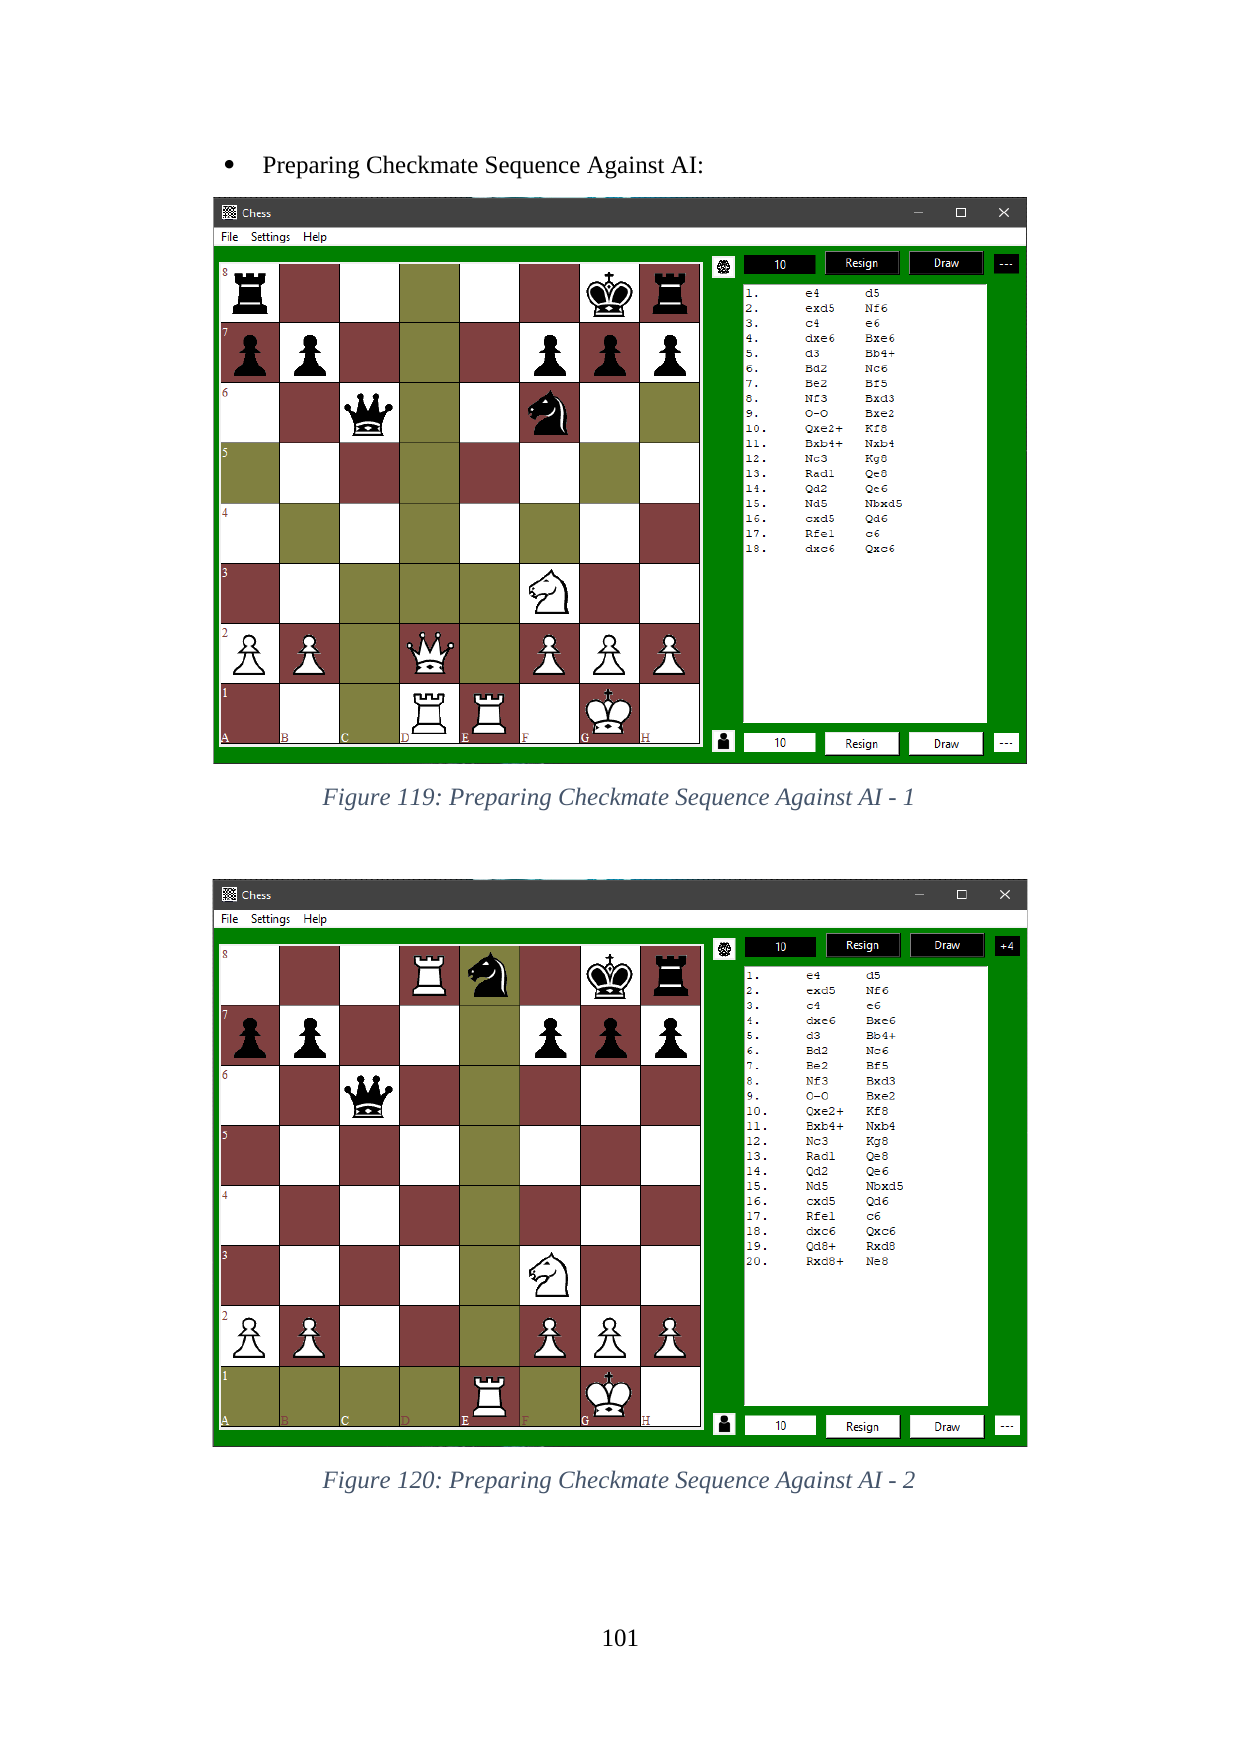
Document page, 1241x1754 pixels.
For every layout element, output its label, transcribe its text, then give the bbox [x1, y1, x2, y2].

list Preparing Checkmate Sequence Against AI: [225, 150, 1053, 179]
text Figure 120: Preparing Checkmate Sequence Against AI - 2 [187, 1465, 1053, 1494]
text Figure 119: Preparing Checkmate Sequence Against AI - 1 [187, 782, 1053, 811]
picture [213, 197, 1027, 764]
picture [212, 879, 1028, 1447]
